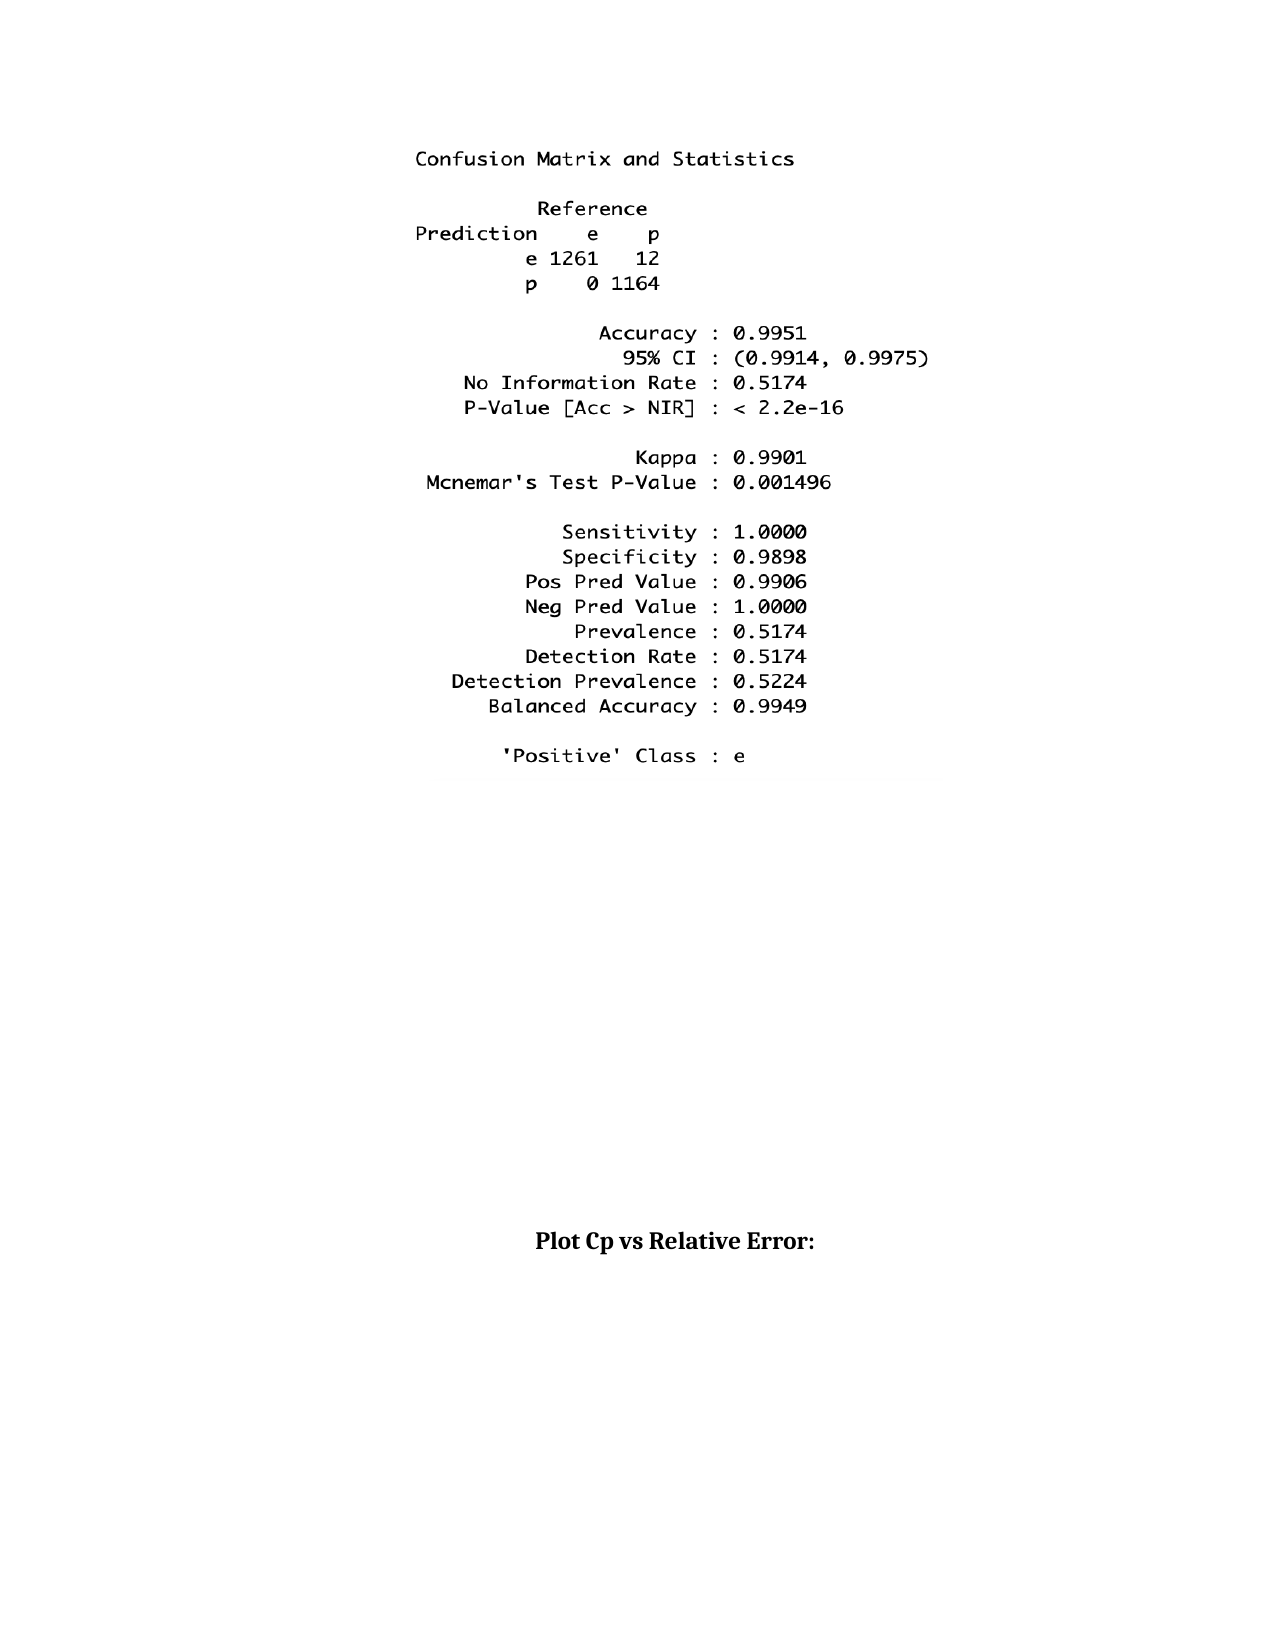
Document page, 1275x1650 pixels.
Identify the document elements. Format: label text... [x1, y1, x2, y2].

text Plot Cp vs Relative Error: [150, 1227, 1125, 1256]
picture [406, 150, 944, 781]
